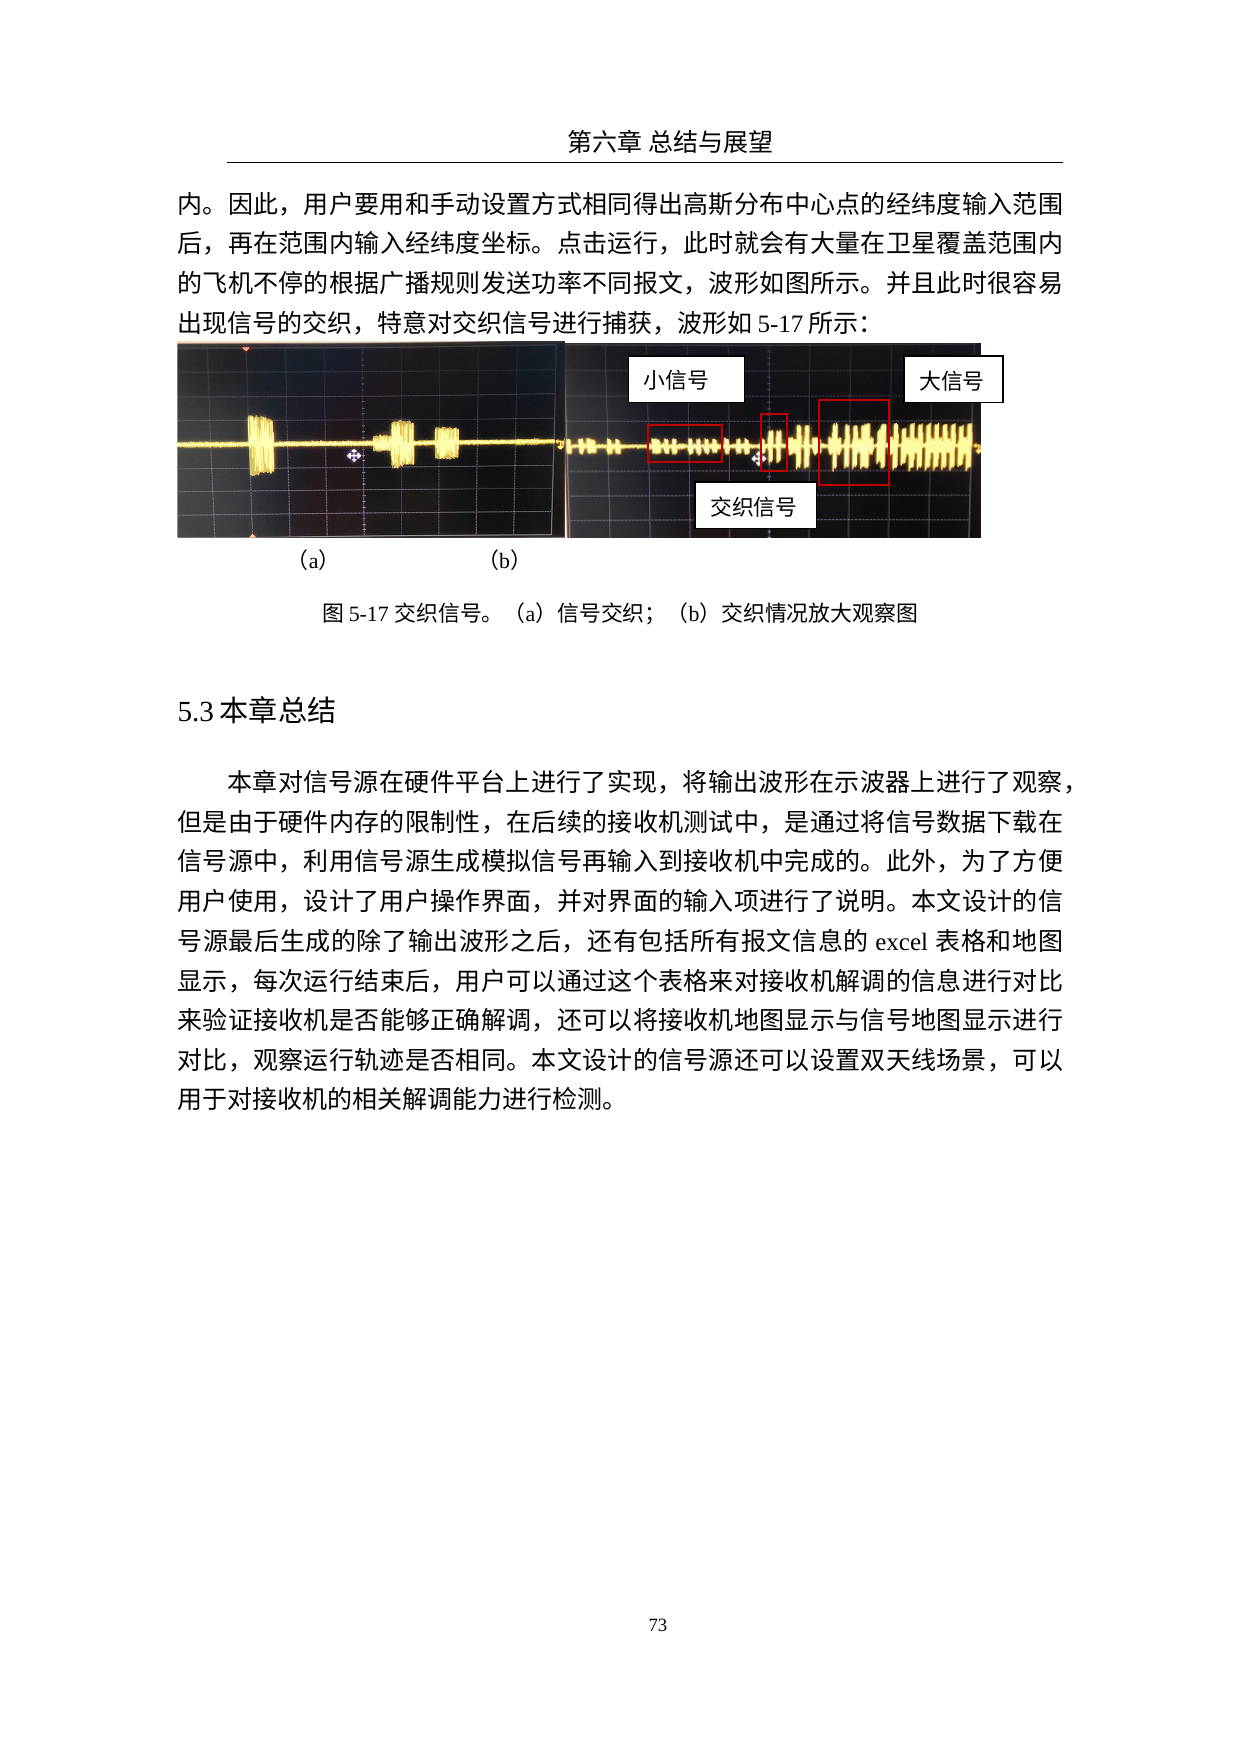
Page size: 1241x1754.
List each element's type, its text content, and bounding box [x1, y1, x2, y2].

text 5.3本章总结 [177, 669, 1063, 748]
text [177, 182, 1063, 341]
text 图5-17 交织信号。（a）信号交织；（b）交织情况放大观察图 [177, 592, 1063, 631]
picture [177, 341, 981, 538]
text 本章对信号源在硬件平台上进行了实现，将输出波形在示波器上进行了观察，但是由于硬件内存的限制性，在后续的接收机测试中，是通过将信号数据下载在信号源中，利用信号源生成模拟信号再输入到接收机中完成的。此外，为了方便用户使用，设计了用户操作界面，并对界面的输入项进行了说明。本文设计的信号源最后生成的除了输出波形之后，还有包括所有报文信息的excel 表格和地图显示，每次运行结束后，用户可以通过这个表格来对接收机解调的信息进行对比，来验证接收机是否能够正确解调，还可以将接收机地图显示与信号地图显示进行对比，观察运行轨迹是否相同。本文设计的信号源还可以设置双天线场景，可以用于对接收机的相关解调能力进行检测。 [177, 761, 1063, 1118]
text （a） （b） [177, 539, 1063, 579]
